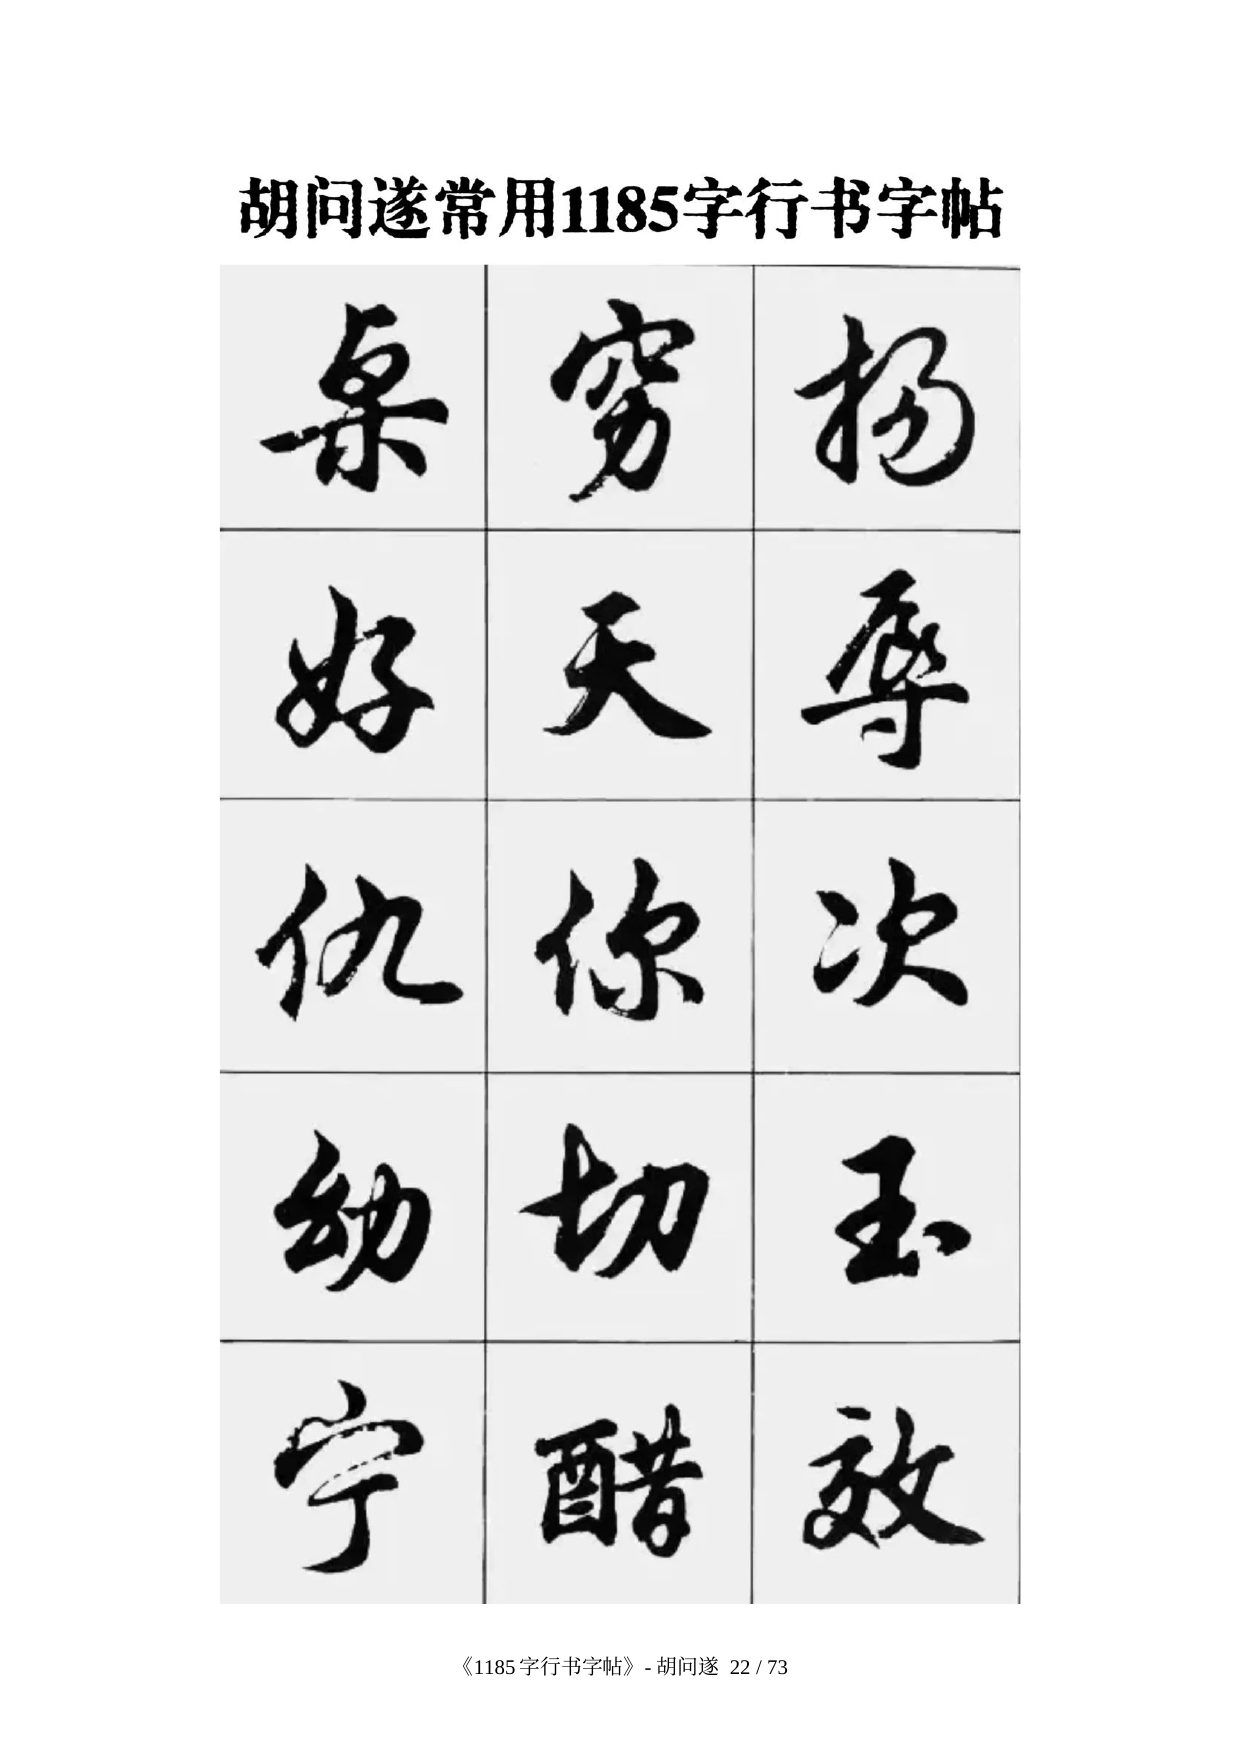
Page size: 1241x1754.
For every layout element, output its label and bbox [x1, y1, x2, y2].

picture [219, 150, 1021, 1604]
